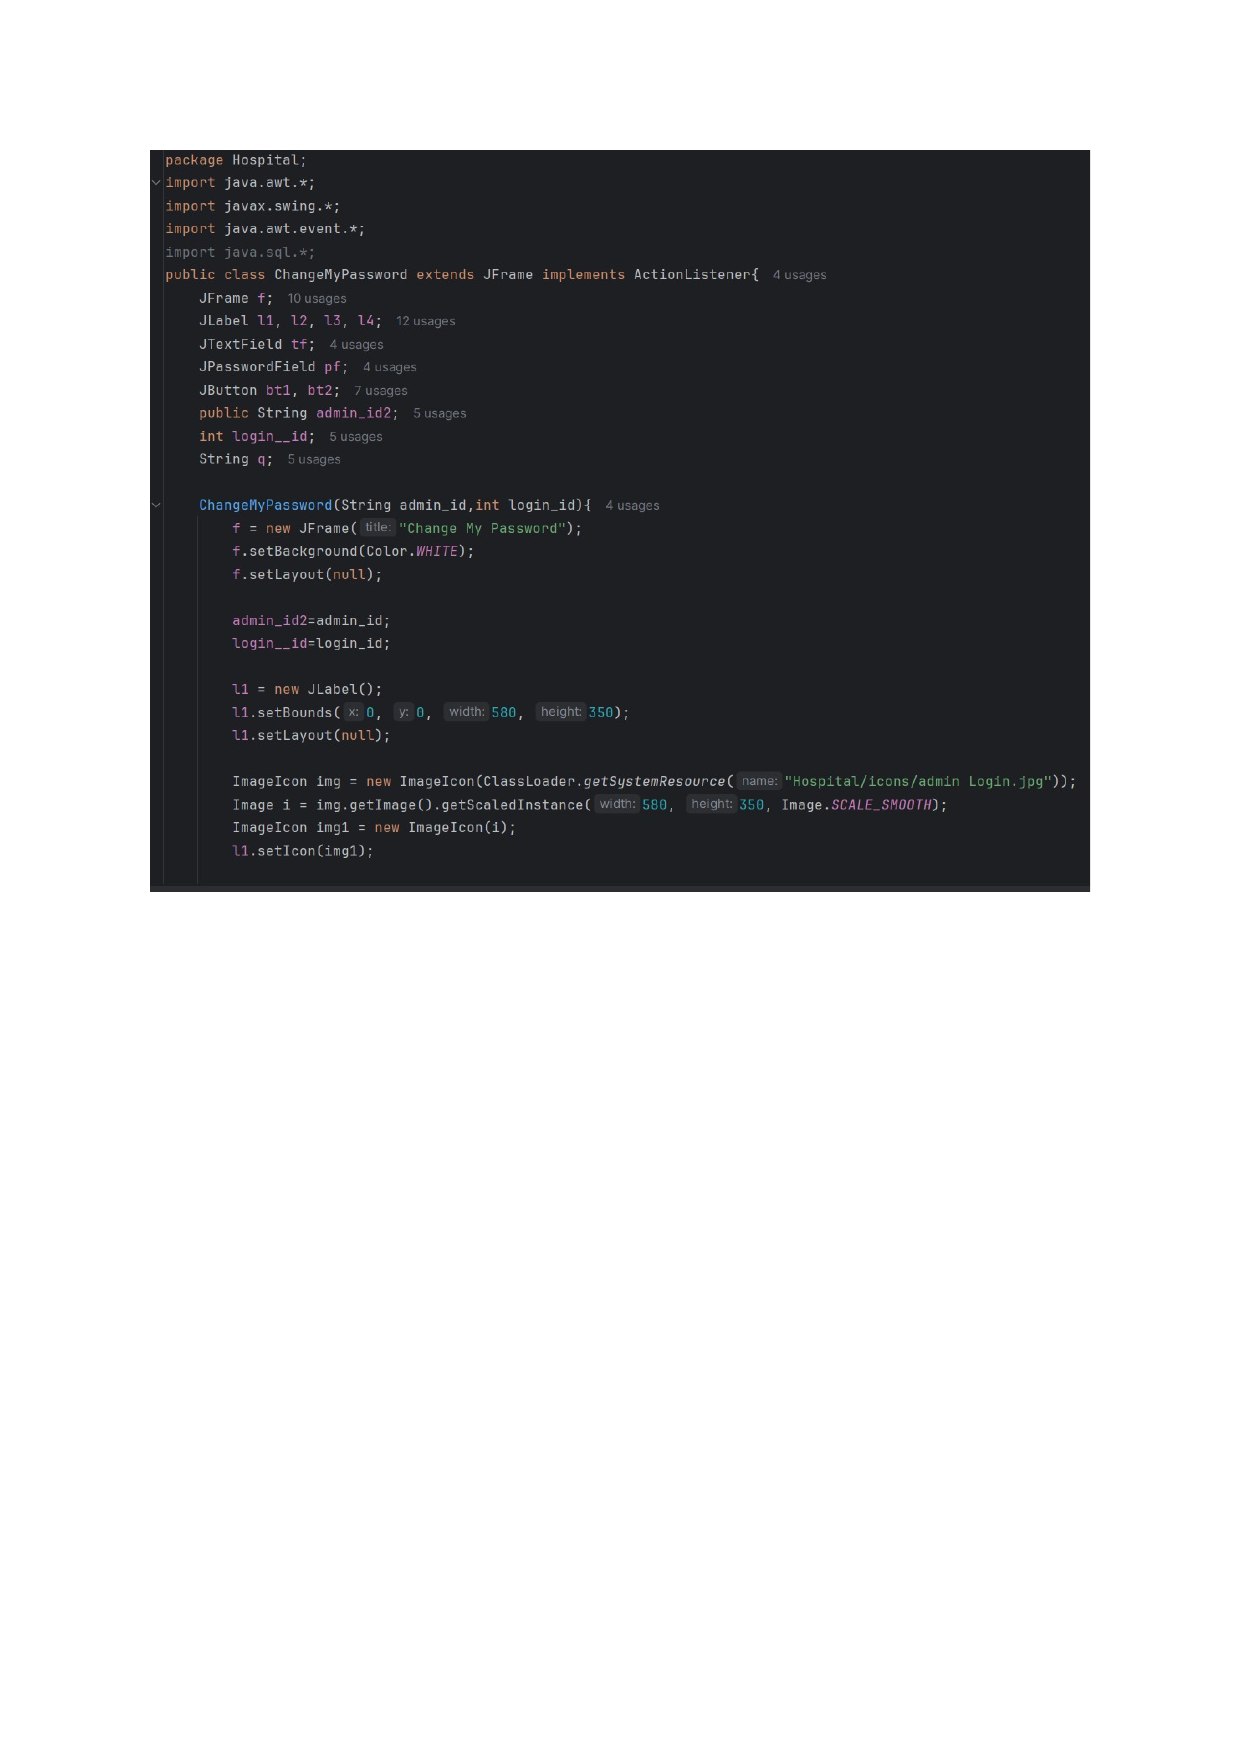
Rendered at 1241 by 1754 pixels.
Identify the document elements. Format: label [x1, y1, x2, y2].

picture [150, 150, 1091, 892]
